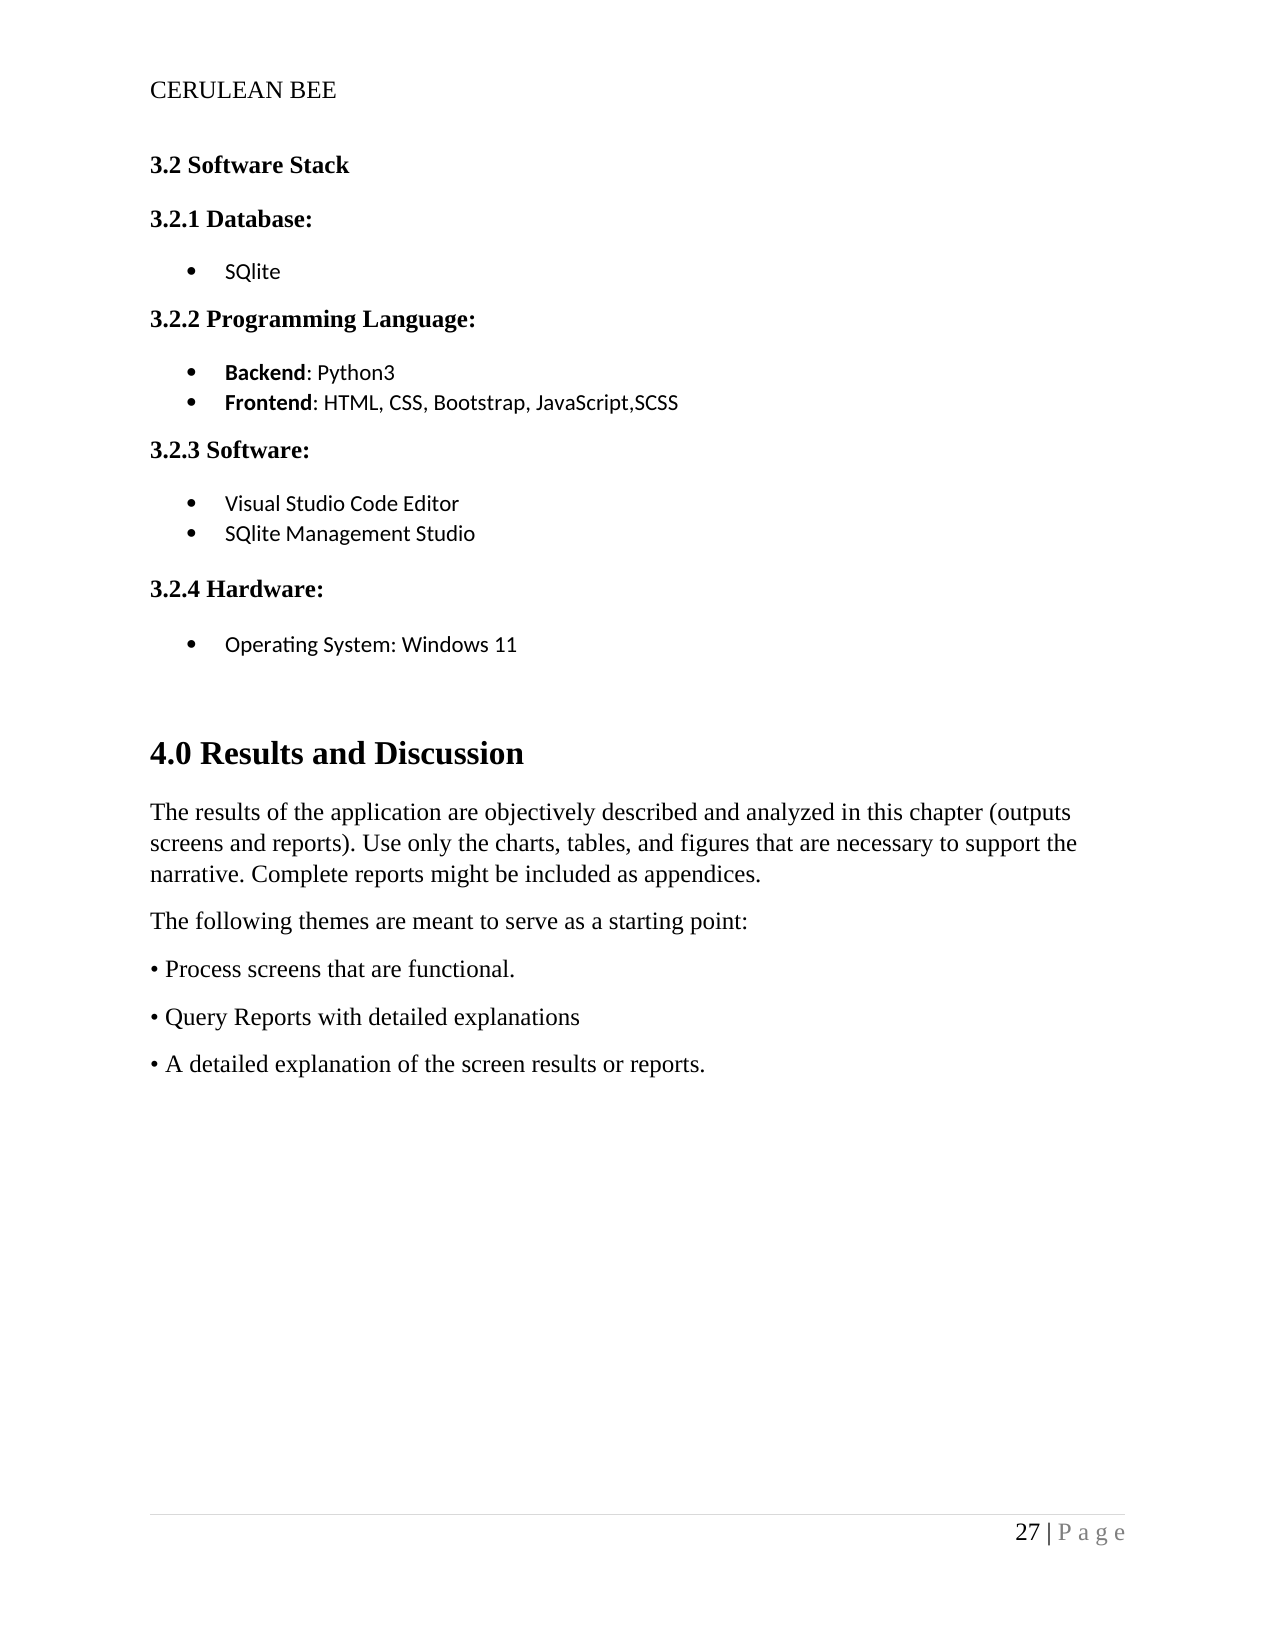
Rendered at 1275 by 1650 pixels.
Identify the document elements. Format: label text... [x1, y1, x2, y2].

text 3.2.3 Software: [150, 435, 1125, 464]
list Operating System: Windows 11 [187, 630, 1125, 658]
text 3.2 Software Stack [150, 150, 1125, 179]
text The following themes are meant to serve as a starting point: [150, 906, 1125, 935]
subtitle 4.0 Results and Discussion [150, 733, 1125, 772]
text 3.2.4 Hardware: [150, 574, 1125, 603]
text • Process screens that are functional. [150, 954, 1125, 983]
list Visual Studio Code Editor [187, 489, 1125, 517]
text • A detailed explanation of the screen results or reports. [150, 1049, 1125, 1078]
text 3.2.1 Database: [150, 204, 1125, 232]
list Backend: Python3 [187, 358, 1125, 386]
list Frontend: HTML, CSS, Bootstrap, JavaScript,SCSS [187, 388, 1125, 416]
text 3.2.2 Programming Language: [150, 304, 1125, 333]
list SQlite Management Studio [187, 519, 1125, 547]
text • Query Reports with detailed explanations [150, 1002, 1125, 1031]
list SQlite [187, 257, 1125, 286]
text The results of the application are objectively described and analyzed in this chapter (outputs screens and reports). Use only the charts, tables, and figures that are necessary to support the narrative. Complete reports might be included as appendices. [150, 797, 1125, 887]
